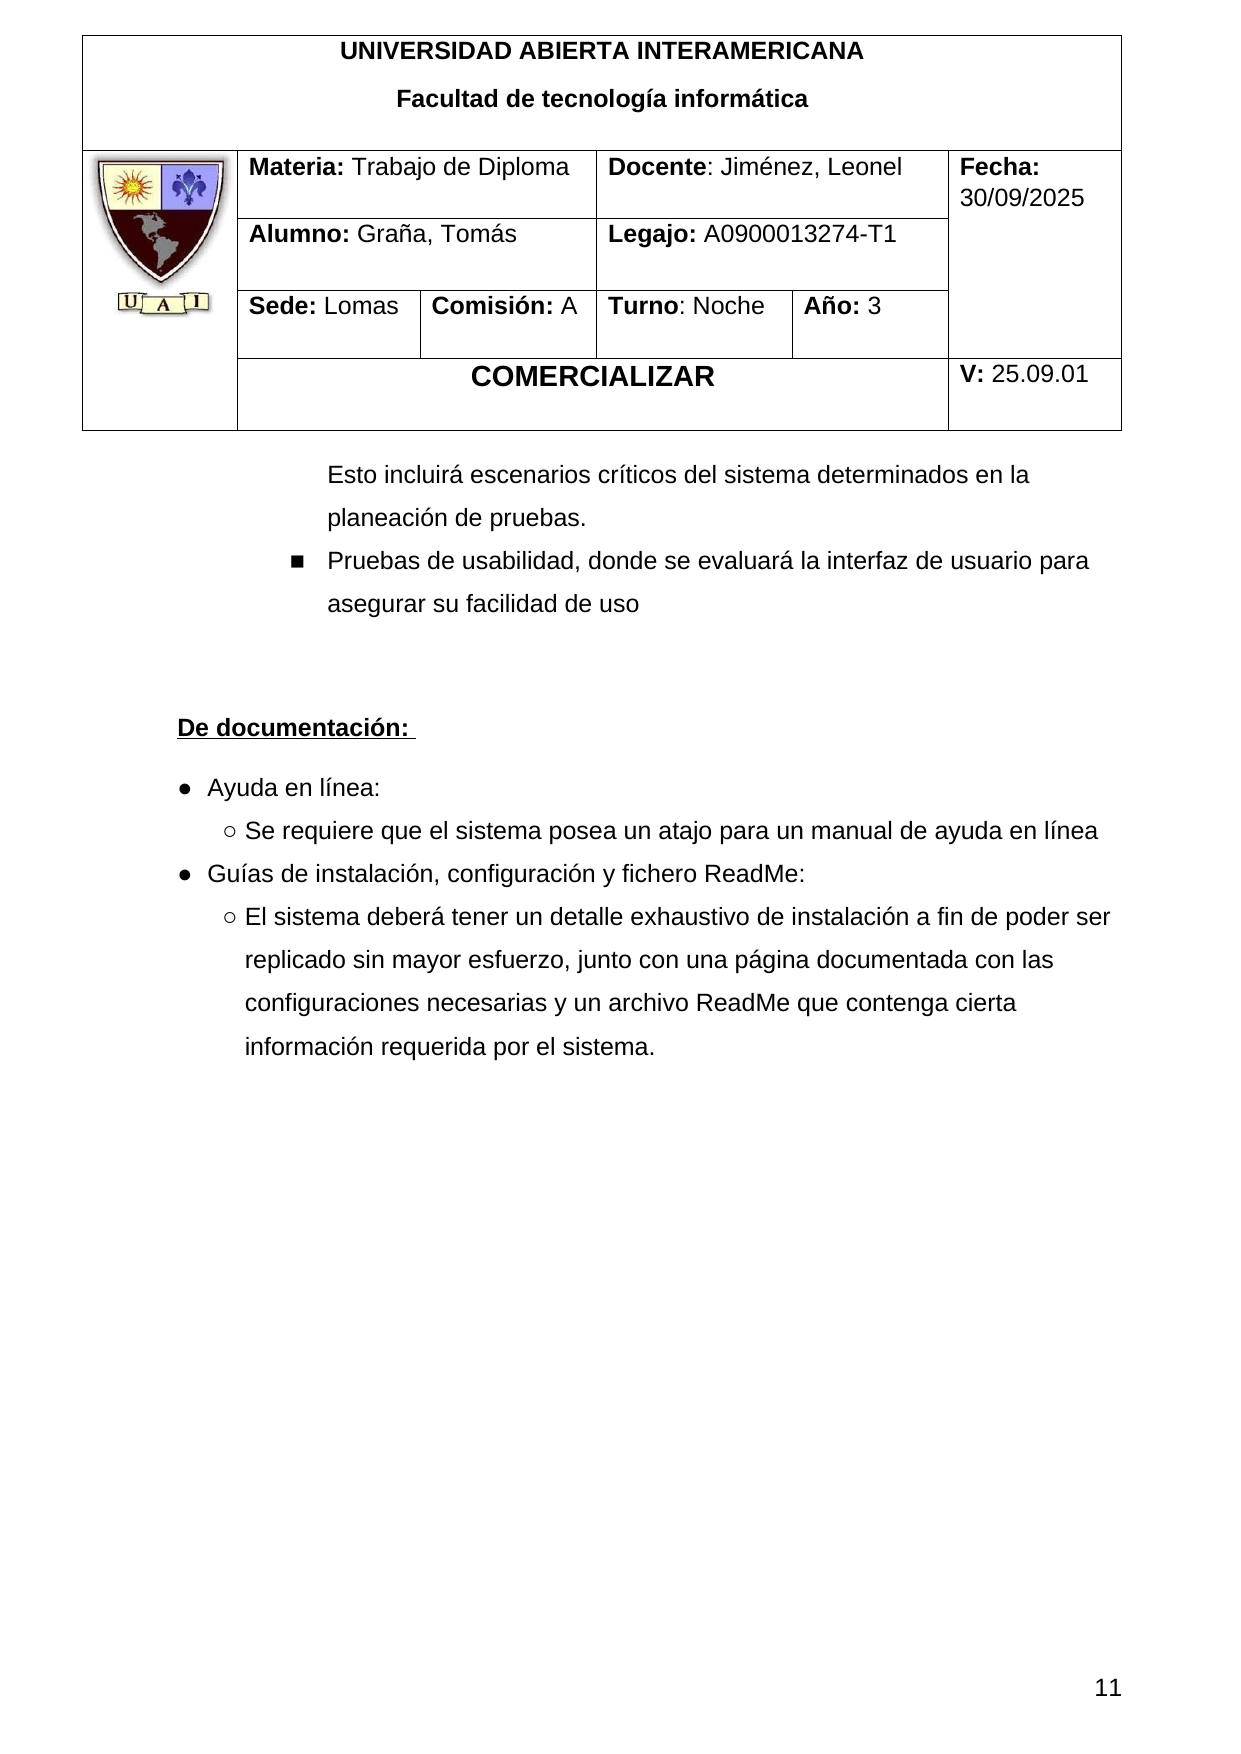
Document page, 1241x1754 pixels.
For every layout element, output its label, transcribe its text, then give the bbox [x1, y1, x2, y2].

list Se requiere que el sistema posea un atajo para un manual de ayuda en línea [222, 816, 1122, 844]
picture [87, 151, 234, 320]
list Pruebas de usabilidad, donde se evaluará la interfaz de usuario para asegurar su facilidad de uso [289, 546, 1122, 618]
list Guías de instalación, configuración y fichero ReadMe: [177, 859, 1122, 888]
text De documentación: [177, 713, 1122, 742]
list El sistema deberá tener un detalle exhaustivo de instalación a fin de poder ser replicado sin mayor esfuerzo, junto con una página documentada con las configuraciones necesarias y un archivo ReadMe que contenga cierta información requerida por el sistema. [222, 902, 1122, 1060]
list Ayuda en línea: [177, 773, 1122, 801]
